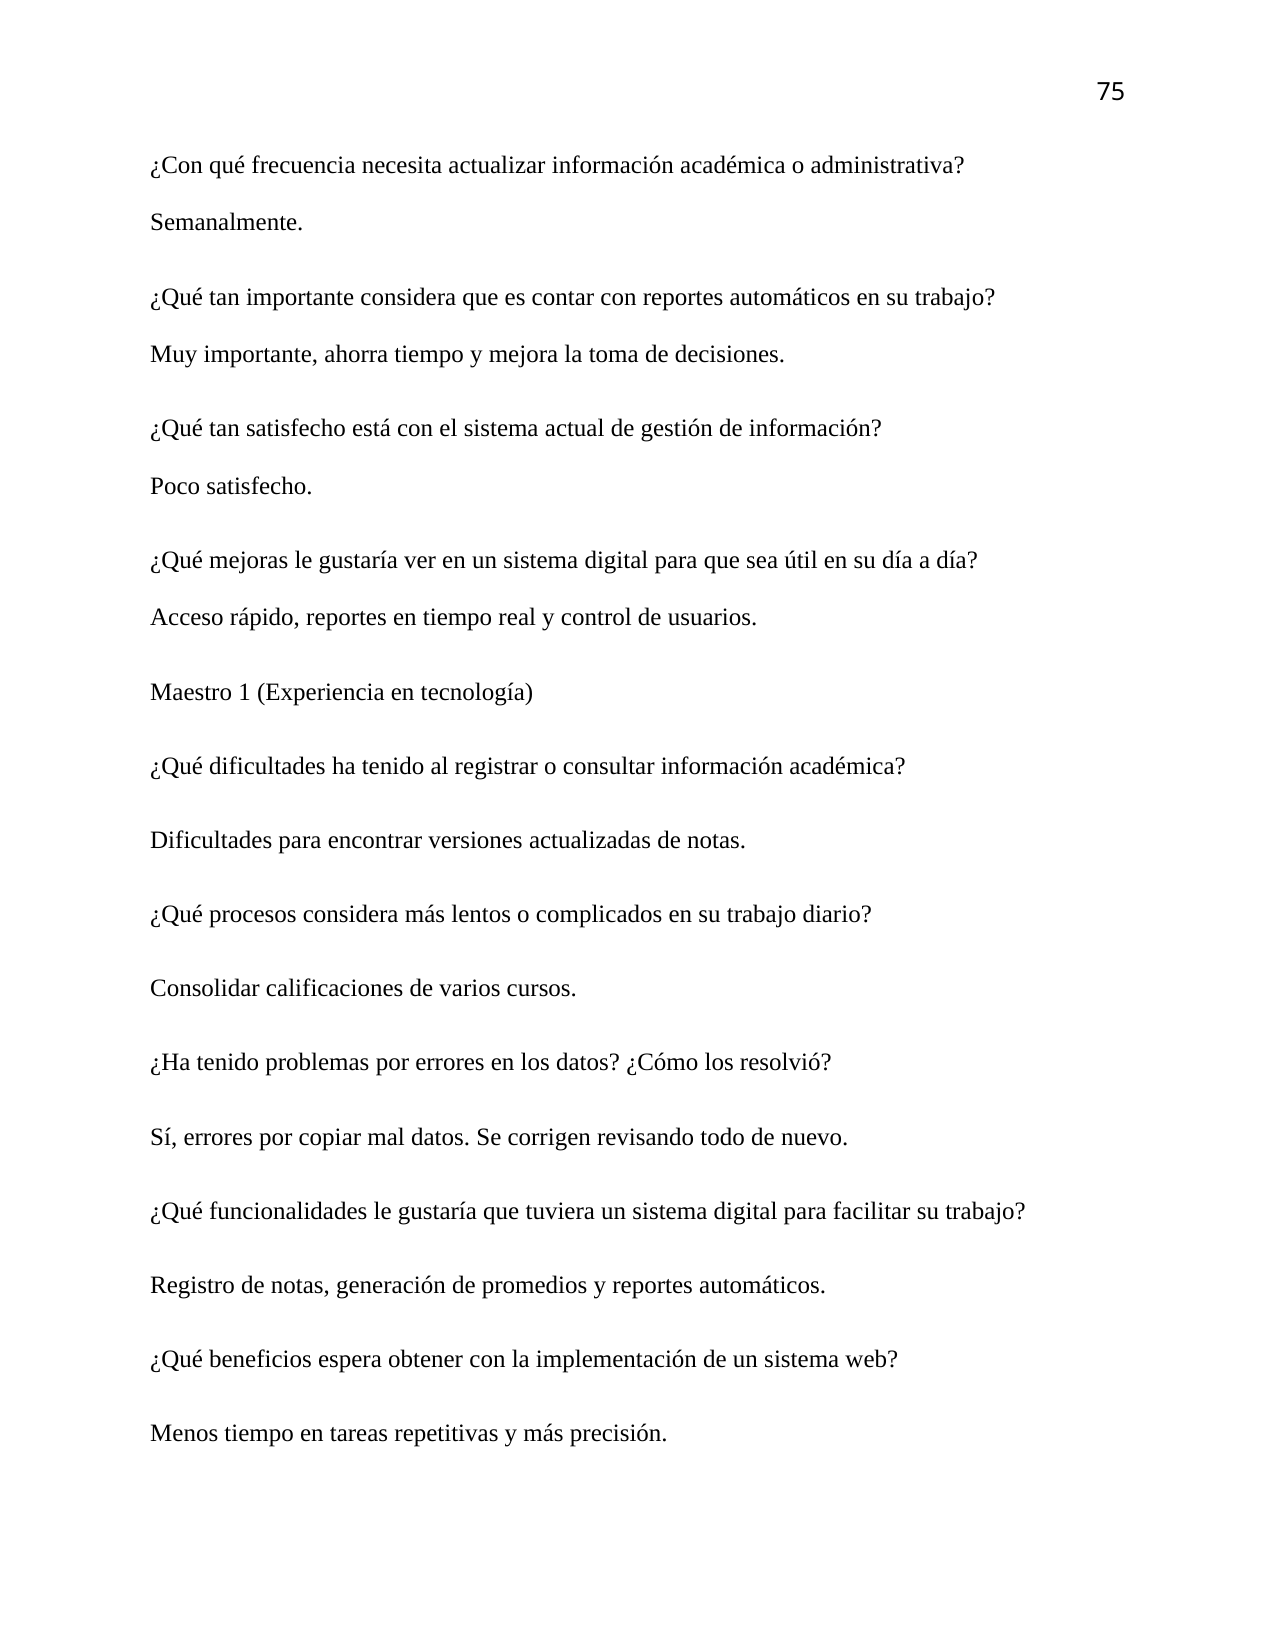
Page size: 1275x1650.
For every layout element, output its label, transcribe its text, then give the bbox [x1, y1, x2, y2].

text ¿Qué tan satisfecho está con el sistema actual de gestión de información? Poco satisfecho. [150, 413, 1125, 499]
text Consolidar calificaciones de varios cursos. [150, 973, 1125, 1002]
text ¿Qué tan importante considera que es contar con reportes automáticos en su trabajo? Muy importante, ahorra tiempo y mejora la toma de decisiones. [150, 282, 1125, 368]
text ¿Qué dificultades ha tenido al registrar o consultar información académica? [150, 751, 1125, 779]
text Sí, errores por copiar mal datos. Se corrigen revisando todo de nuevo. [150, 1122, 1125, 1150]
text ¿Ha tenido problemas por errores en los datos? ¿Cómo los resolvió? [150, 1047, 1125, 1076]
text Maestro 1 (Experiencia en tecnología) [150, 677, 1125, 705]
text Registro de notas, generación de promedios y reportes automáticos. [150, 1270, 1125, 1299]
text ¿Qué procesos considera más lentos o complicados en su trabajo diario? [150, 899, 1125, 928]
text ¿Qué mejoras le gustaría ver en un sistema digital para que sea útil en su día a día? Acceso rápido, reportes en tiempo real y control de usuarios. [150, 545, 1125, 631]
text Menos tiempo en tareas repetitivas y más precisión. [150, 1418, 1125, 1447]
text ¿Qué beneficios espera obtener con la implementación de un sistema web? [150, 1344, 1125, 1373]
text Dificultades para encontrar versiones actualizadas de notas. [150, 825, 1125, 854]
text ¿Con qué frecuencia necesita actualizar información académica o administrativa? Semanalmente. [150, 150, 1125, 236]
text ¿Qué funcionalidades le gustaría que tuviera un sistema digital para facilitar su trabajo? [150, 1196, 1125, 1224]
